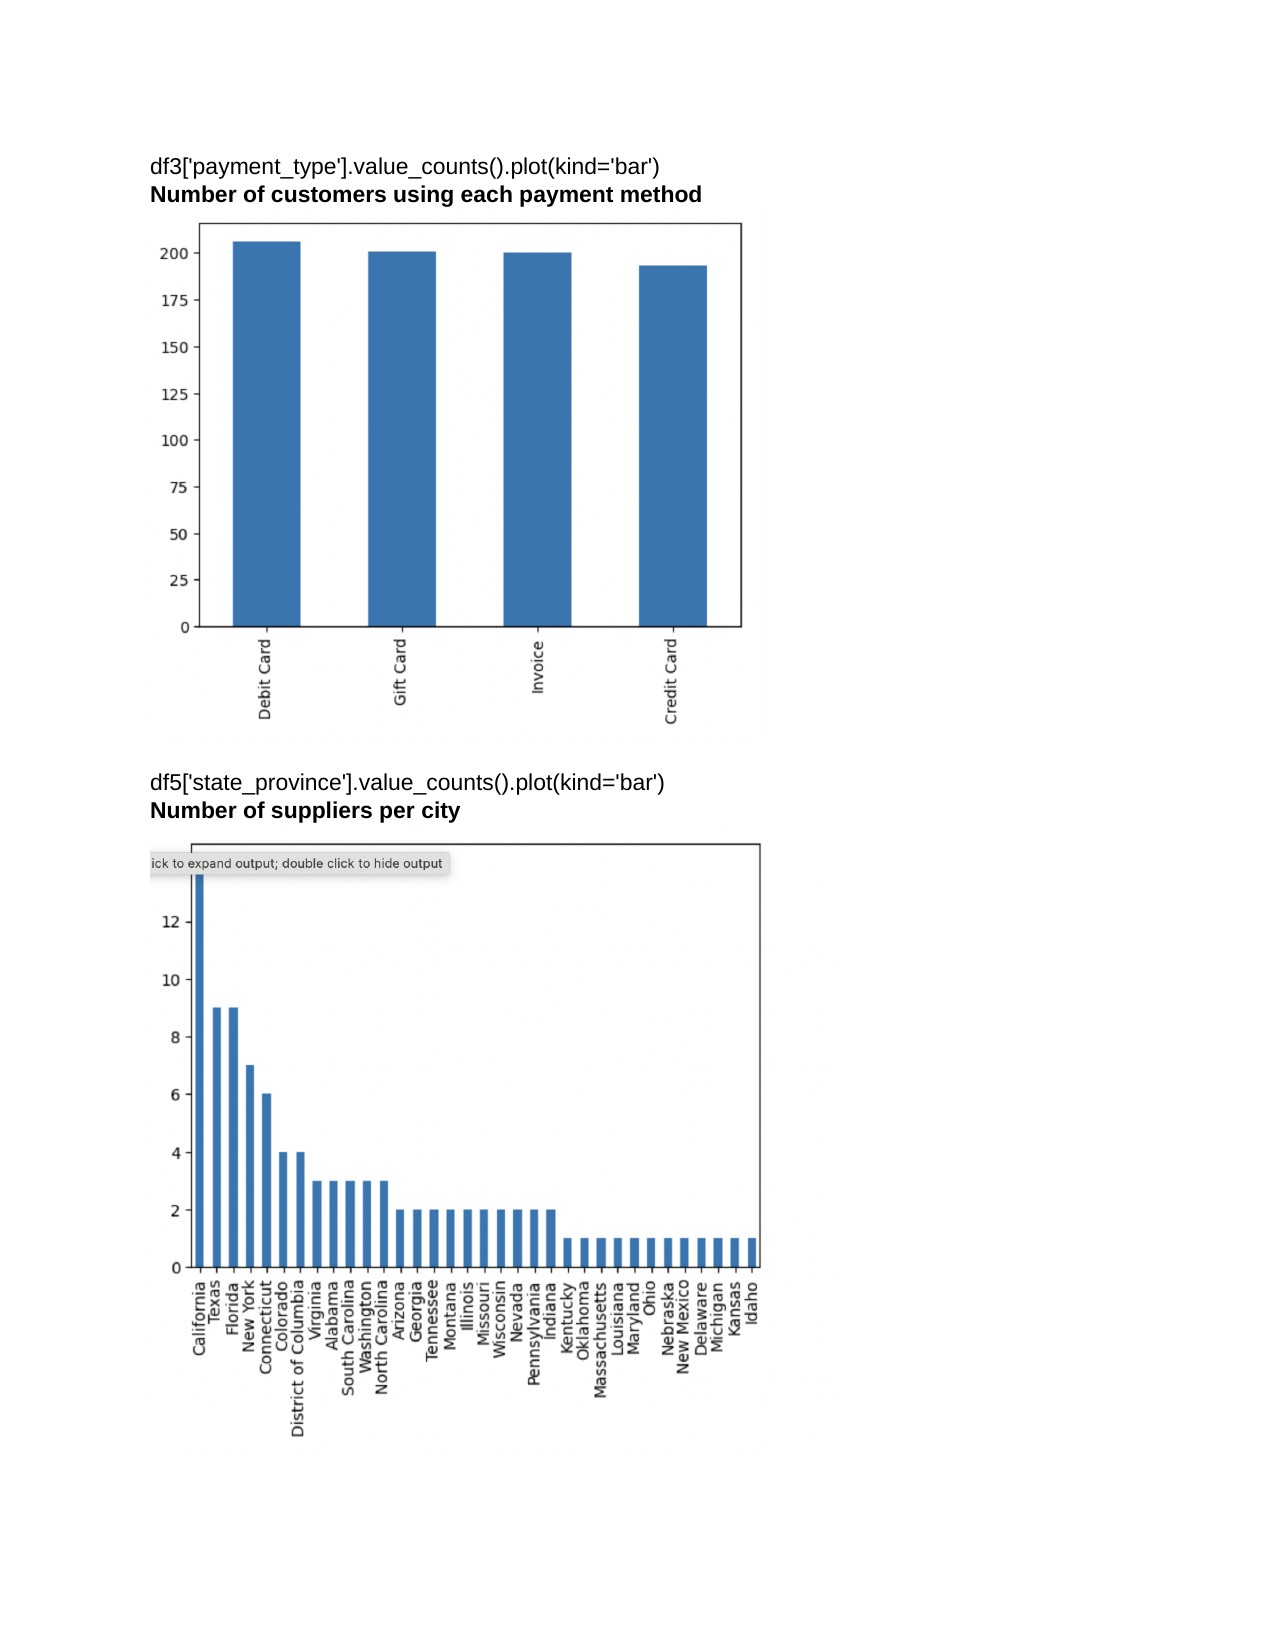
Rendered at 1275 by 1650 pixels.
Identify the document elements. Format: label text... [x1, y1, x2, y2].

picture [150, 209, 765, 738]
text df5['state_province'].value_counts().plot(kind='bar') [150, 768, 1138, 795]
text Number of customers using each payment method [150, 181, 1138, 208]
text Number of suppliers per city [150, 797, 1138, 823]
text df3['payment_type'].value_counts().plot(kind='bar') [150, 153, 1138, 179]
picture [150, 825, 841, 1450]
